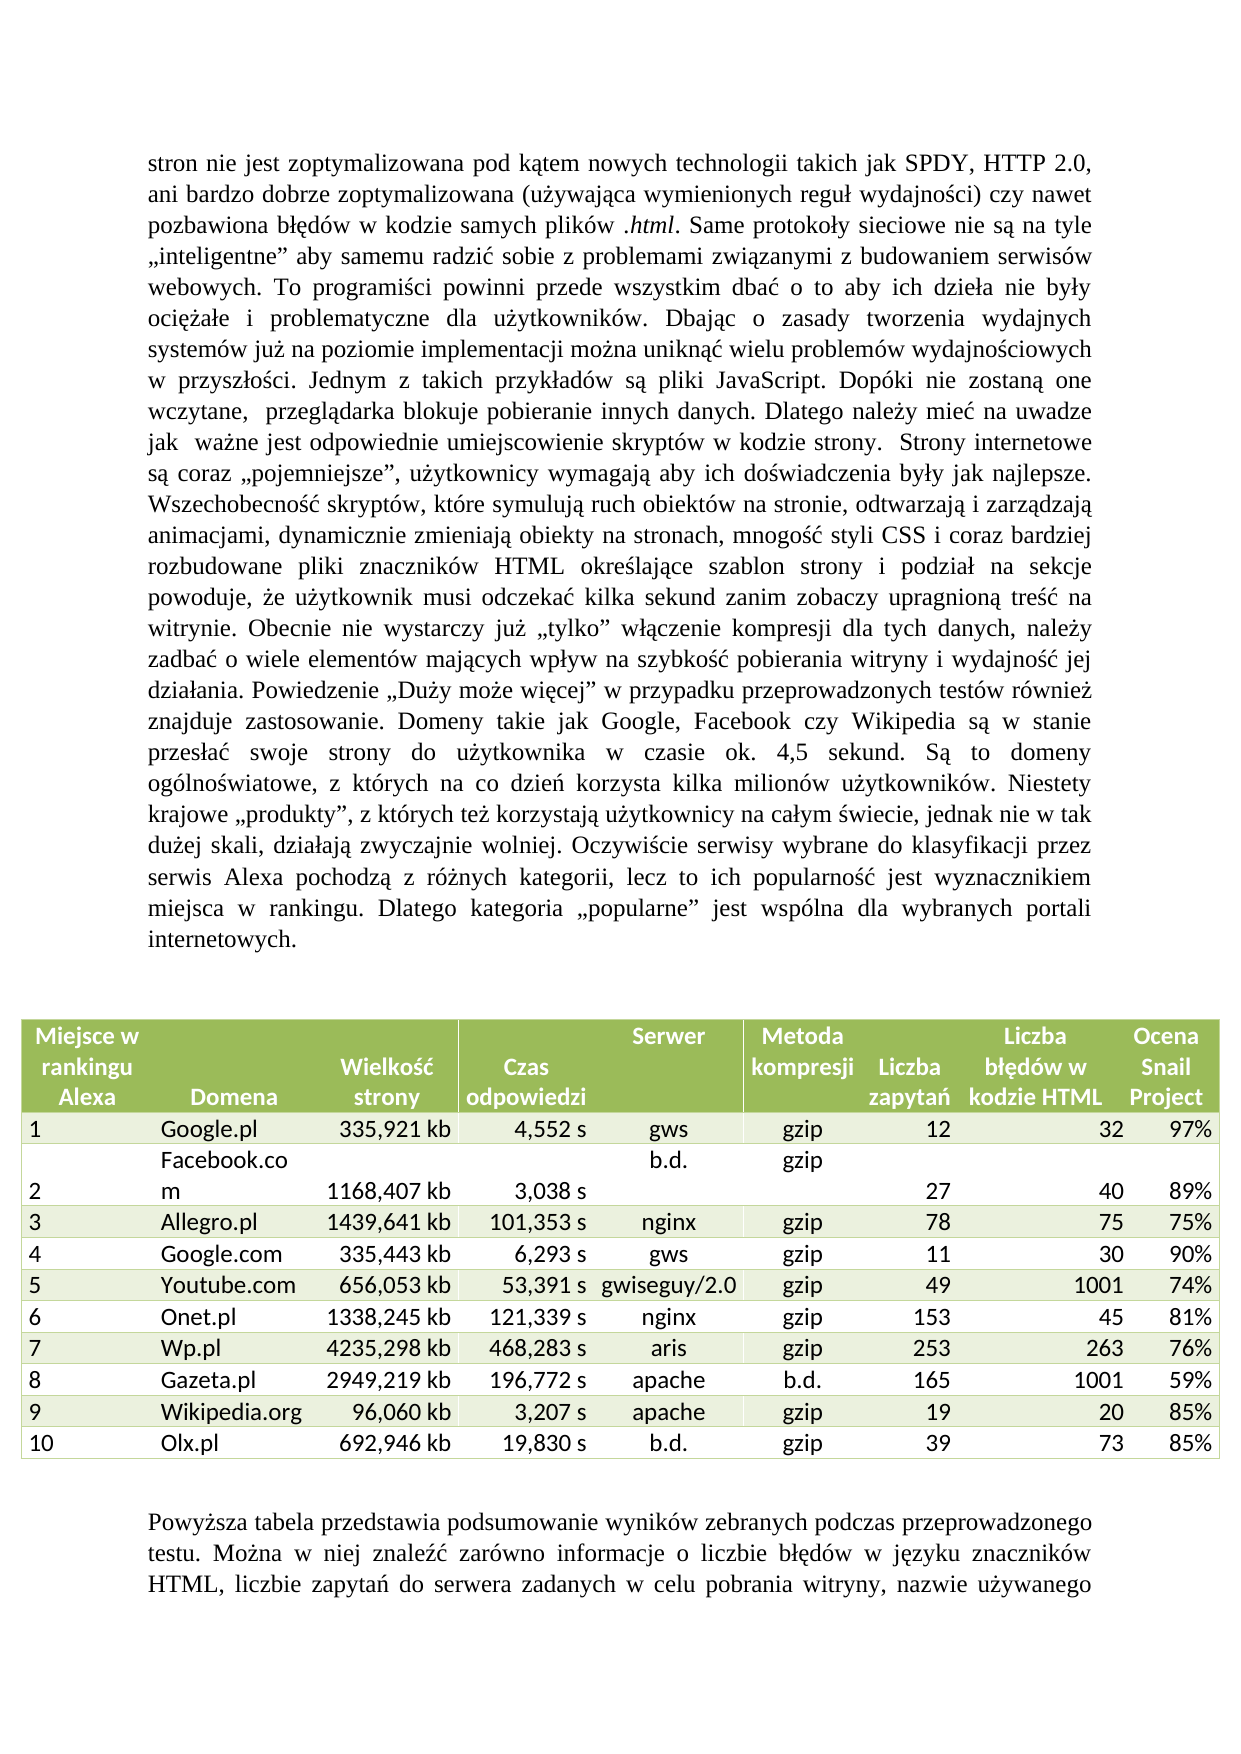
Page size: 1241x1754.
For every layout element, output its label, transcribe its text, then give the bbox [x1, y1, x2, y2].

table_cell 3,207 s [459, 1396, 594, 1426]
table_cell 196,772 s [459, 1364, 594, 1395]
table_cell 11 [861, 1238, 958, 1268]
table_cell gws [594, 1238, 743, 1268]
table_cell gzip [744, 1270, 861, 1300]
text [148, 148, 1093, 952]
table_cell 656,053 kb [315, 1270, 458, 1300]
table_cell 90% [1131, 1238, 1219, 1268]
table_cell 12 [861, 1113, 958, 1143]
table_header Miejsce w rankingu Alexa [22, 1020, 153, 1112]
table_cell 59% [1131, 1364, 1219, 1395]
table_cell 30 [958, 1238, 1131, 1268]
table_cell 85% [1131, 1427, 1219, 1458]
table_cell Google.pl [153, 1113, 315, 1143]
table_cell 1168,407 kb [315, 1144, 458, 1205]
table_cell 76% [1131, 1333, 1219, 1363]
table_cell gzip [744, 1427, 861, 1458]
table_cell Wikipedia.org [153, 1396, 315, 1426]
table_cell b.d. [744, 1364, 861, 1395]
table_cell gzip [744, 1144, 861, 1205]
table_cell Google.com [153, 1238, 315, 1268]
table_cell 20 [958, 1396, 1131, 1426]
table_cell 49 [861, 1270, 958, 1300]
table_cell 6,293 s [459, 1238, 594, 1268]
table_cell 153 [861, 1301, 958, 1332]
table_cell Onet.pl [153, 1301, 315, 1332]
table_cell gzip [744, 1113, 861, 1143]
table_cell 97% [1131, 1113, 1219, 1143]
table_cell gzip [744, 1301, 861, 1332]
table_cell 9 [22, 1396, 153, 1426]
table_cell 4235,298 kb [315, 1333, 458, 1363]
table_cell 263 [958, 1333, 1131, 1363]
table_cell gws [594, 1113, 743, 1143]
table_cell 7 [22, 1333, 153, 1363]
table_cell 81% [1131, 1301, 1219, 1332]
table_cell 253 [861, 1333, 958, 1363]
table_cell Youtube.com [153, 1270, 315, 1300]
table_cell 6 [22, 1301, 153, 1332]
table_cell apache [594, 1396, 743, 1426]
table_cell 39 [861, 1427, 958, 1458]
table_cell 45 [958, 1301, 1131, 1332]
table_cell 468,283 s [459, 1333, 594, 1363]
table_cell apache [594, 1364, 743, 1395]
table_cell b.d. [594, 1427, 743, 1458]
table_header Metoda kompresji [744, 1020, 861, 1112]
table_cell 74% [1131, 1270, 1219, 1300]
table_cell 27 [861, 1144, 958, 1205]
table_cell 101,353 s [459, 1206, 594, 1237]
table_cell 2949,219 kb [315, 1364, 458, 1395]
table_cell 165 [861, 1364, 958, 1395]
table_cell Olx.pl [153, 1427, 315, 1458]
table_cell 335,921 kb [315, 1113, 458, 1143]
table_cell 85% [1131, 1396, 1219, 1426]
table_cell 10 [22, 1427, 153, 1458]
table_cell 3 [22, 1206, 153, 1237]
table_cell 1338,245 kb [315, 1301, 458, 1332]
table_cell 19,830 s [459, 1427, 594, 1458]
table_cell 1001 [958, 1364, 1131, 1395]
table_cell gzip [744, 1396, 861, 1426]
table_cell 75% [1131, 1206, 1219, 1237]
table_cell 73 [958, 1427, 1131, 1458]
table_cell nginx [594, 1301, 743, 1332]
table_cell 89% [1131, 1144, 1219, 1205]
table_header Serwer [594, 1020, 743, 1112]
table_cell 19 [861, 1396, 958, 1426]
table_cell Allegro.pl [153, 1206, 315, 1237]
table_cell gzip [744, 1206, 861, 1237]
table_header Czas odpowiedzi [459, 1020, 594, 1112]
table_cell 1 [22, 1113, 153, 1143]
table_cell 40 [958, 1144, 1131, 1205]
table_cell 78 [861, 1206, 958, 1237]
table_cell 4,552 s [459, 1113, 594, 1143]
table_cell 121,339 s [459, 1301, 594, 1332]
table_cell 96,060 kb [315, 1396, 458, 1426]
table_cell 692,946 kb [315, 1427, 458, 1458]
table_cell 1439,641 kb [315, 1206, 458, 1237]
table_cell 4 [22, 1238, 153, 1268]
table_cell aris [594, 1333, 743, 1363]
table_cell 8 [22, 1364, 153, 1395]
table_cell Gazeta.pl [153, 1364, 315, 1395]
table_header Liczba zapytań [861, 1020, 958, 1112]
table_cell nginx [594, 1206, 743, 1237]
table_cell 3,038 s [459, 1144, 594, 1205]
table_header Ocena Snail Project [1113, 1020, 1219, 1112]
table_header Domena [153, 1020, 315, 1112]
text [148, 1507, 1093, 1597]
table_cell b.d. [594, 1144, 743, 1205]
table_cell Facebook.com [153, 1144, 315, 1205]
table_cell gzip [744, 1333, 861, 1363]
table_cell 32 [958, 1113, 1131, 1143]
table_cell gwiseguy/2.0 [594, 1270, 743, 1300]
table_cell 53,391 s [459, 1270, 594, 1300]
table_cell 5 [22, 1270, 153, 1300]
table_cell 335,443 kb [315, 1238, 458, 1268]
table_cell 1001 [958, 1270, 1131, 1300]
table_header Liczba błędów w kodzie HTML [958, 1020, 1113, 1112]
table_cell 2 [22, 1144, 153, 1205]
table_header Wielkość strony [315, 1020, 458, 1112]
table_cell gzip [744, 1238, 861, 1268]
table_cell Wp.pl [153, 1333, 315, 1363]
table_cell 75 [958, 1206, 1131, 1237]
